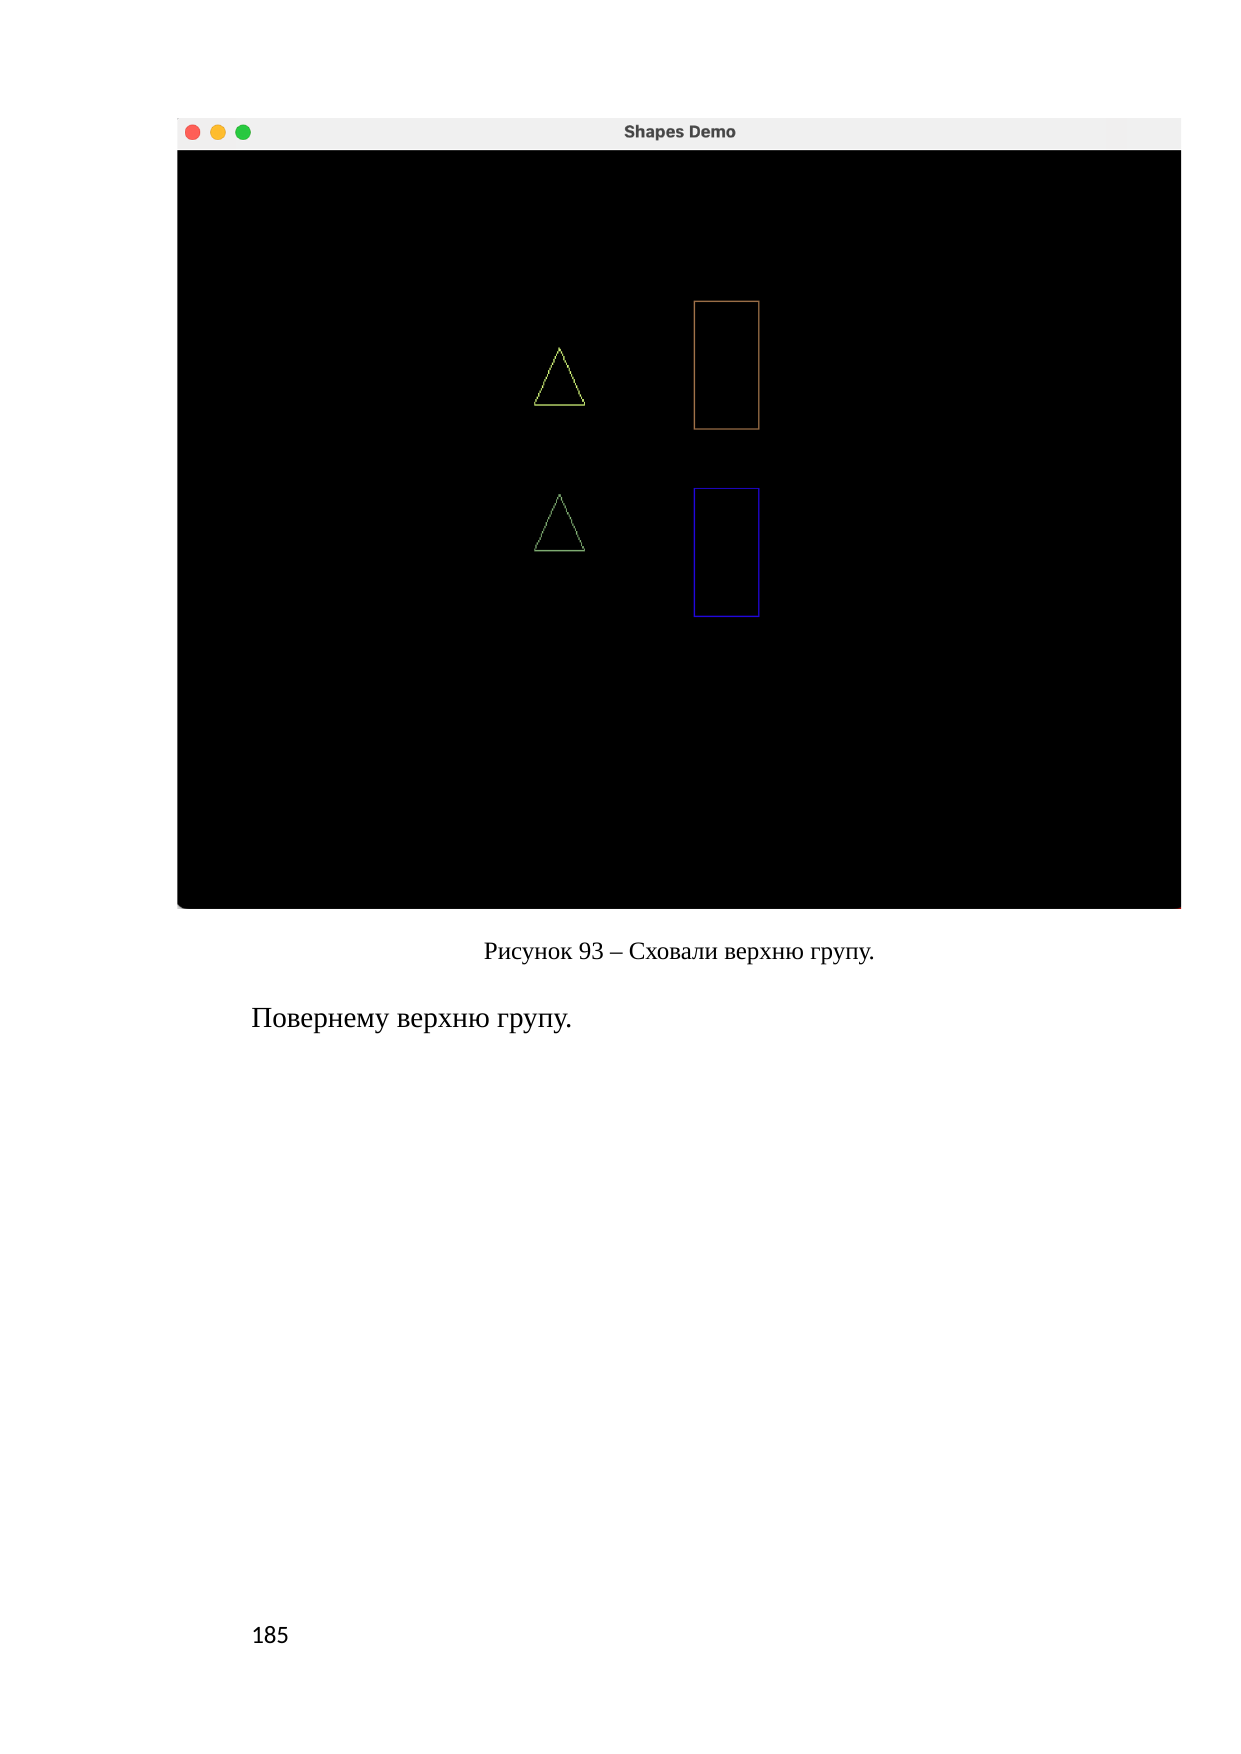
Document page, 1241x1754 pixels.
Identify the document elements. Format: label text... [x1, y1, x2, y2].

list Повернему верхню групу. [177, 1000, 1181, 1034]
text Рисунок 93 – Сховали верхню групу. [177, 936, 1181, 965]
picture [177, 118, 1182, 909]
